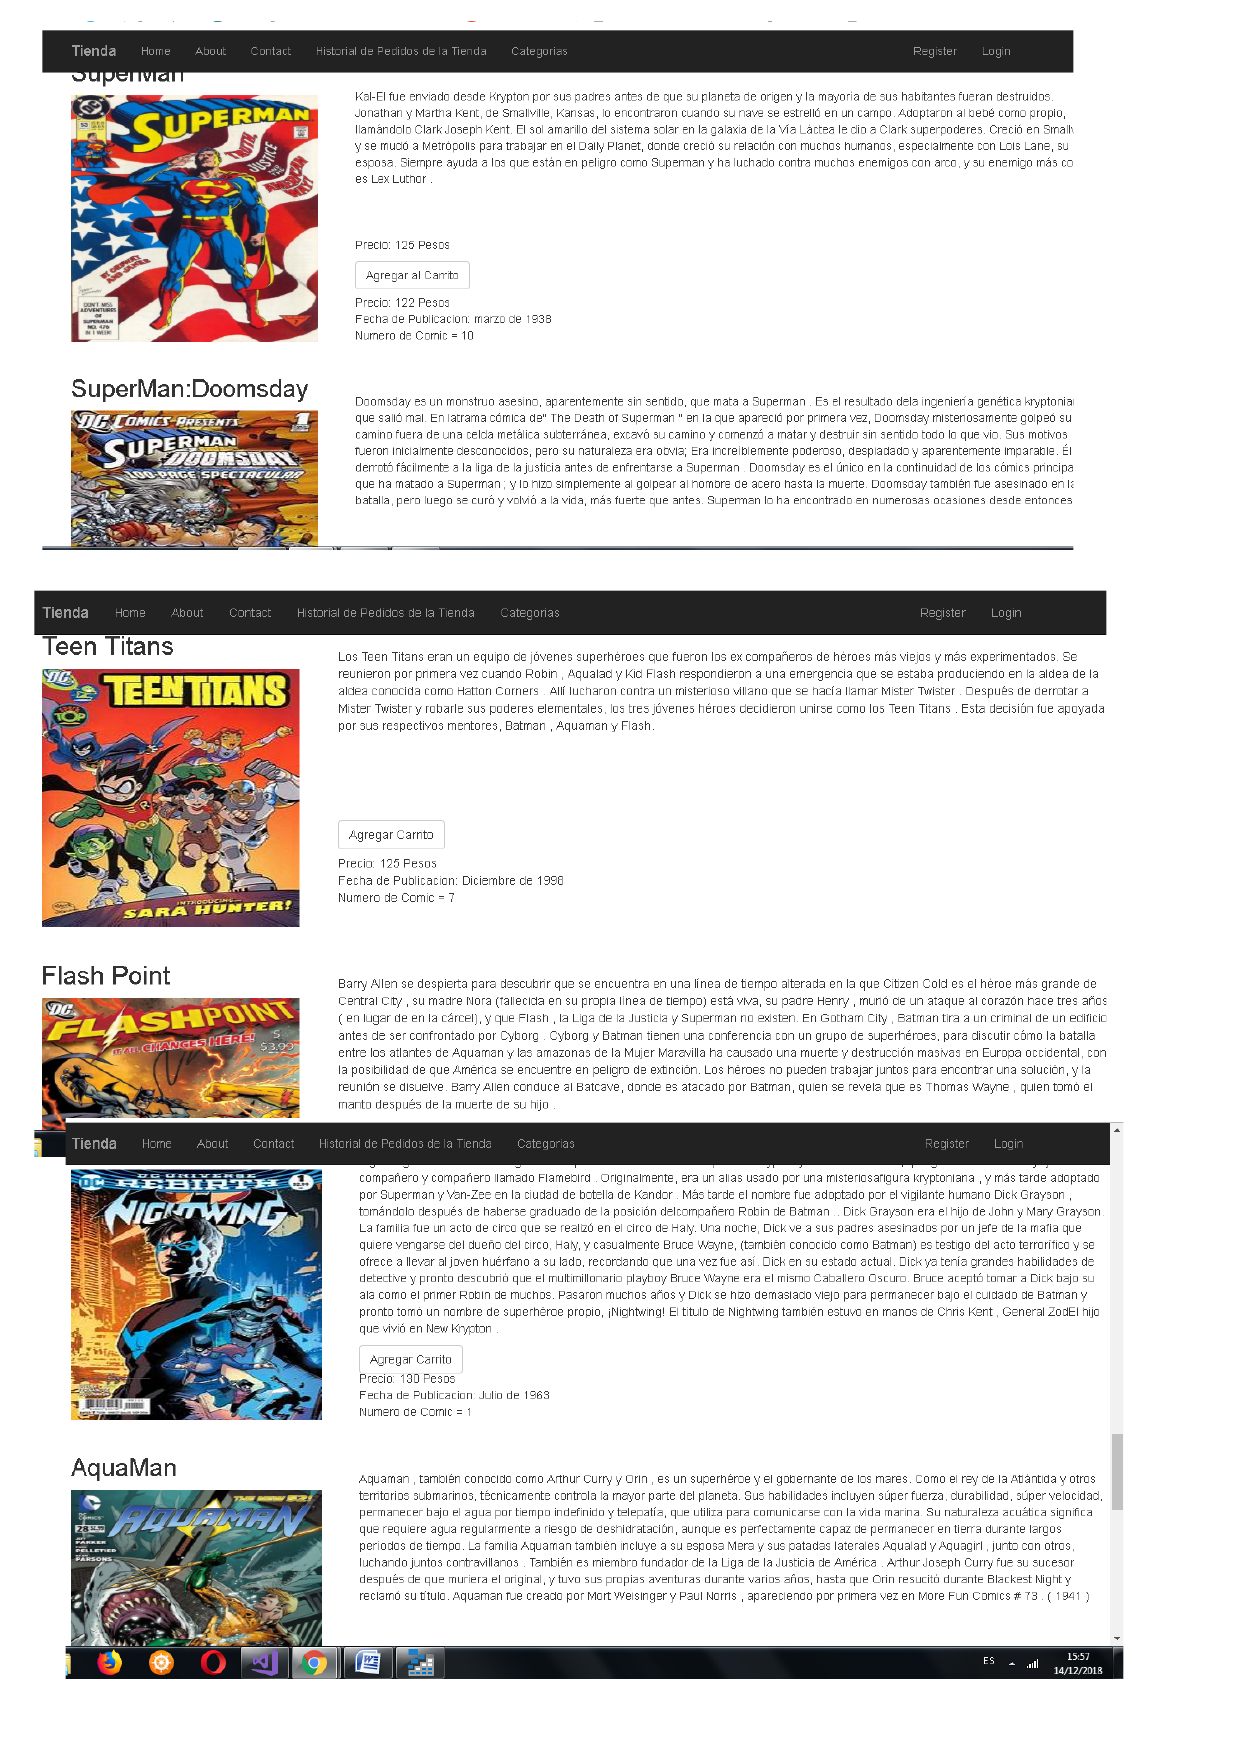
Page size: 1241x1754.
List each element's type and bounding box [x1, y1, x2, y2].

picture [42, 21, 1074, 550]
picture [34, 590, 1124, 1679]
